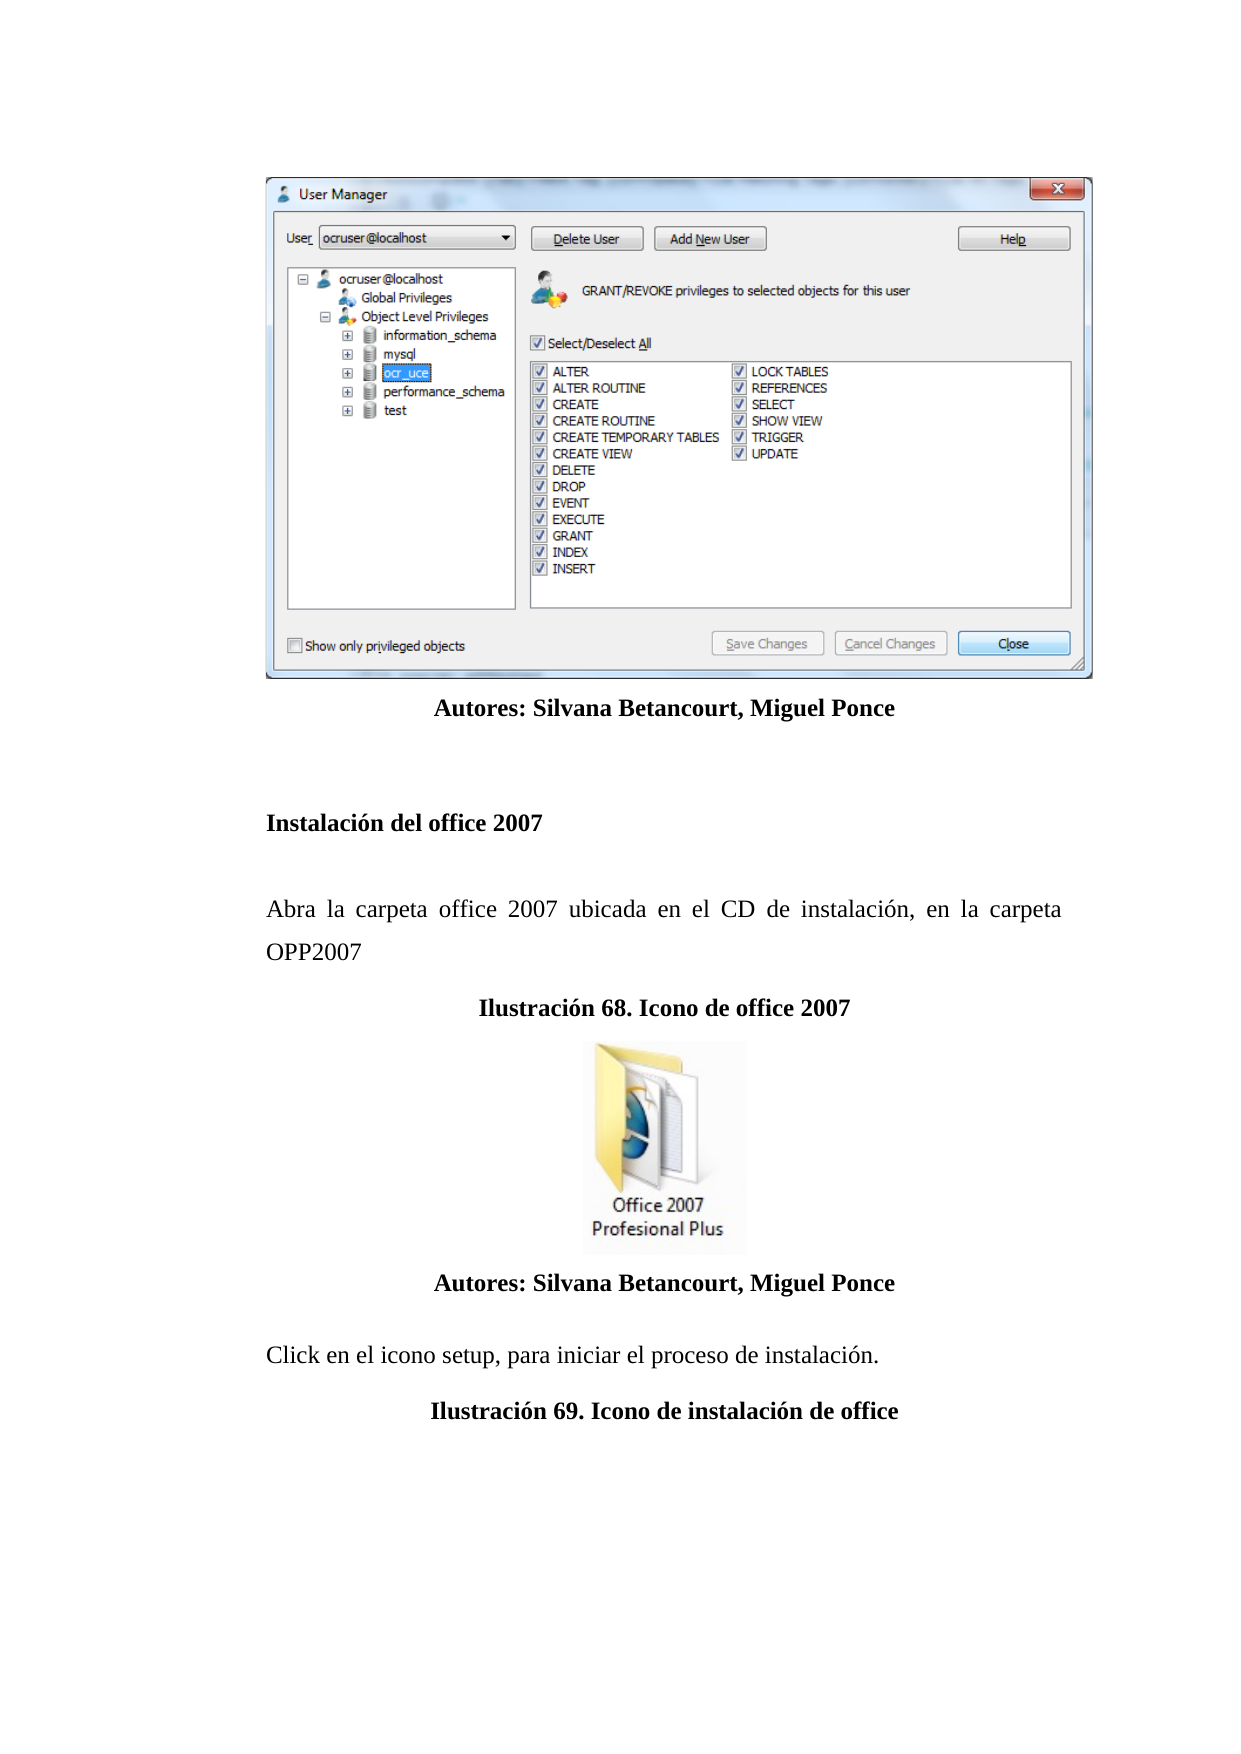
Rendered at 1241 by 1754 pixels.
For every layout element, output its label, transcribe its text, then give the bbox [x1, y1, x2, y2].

text Click en el icono setup, para iniciar el proceso de instalación. [266, 1340, 1063, 1369]
picture [582, 1041, 747, 1255]
text Autores: Silvana Betancourt, Miguel Ponce [266, 1268, 1063, 1297]
text Autores: Silvana Betancourt, Miguel Ponce [266, 693, 1063, 722]
text Instalación del office 2007 [266, 808, 1063, 837]
text Abra la carpeta office 2007 ubicada en el CD de instalación, en la carpeta OPP2007 [266, 894, 1063, 966]
picture [265, 177, 1093, 679]
